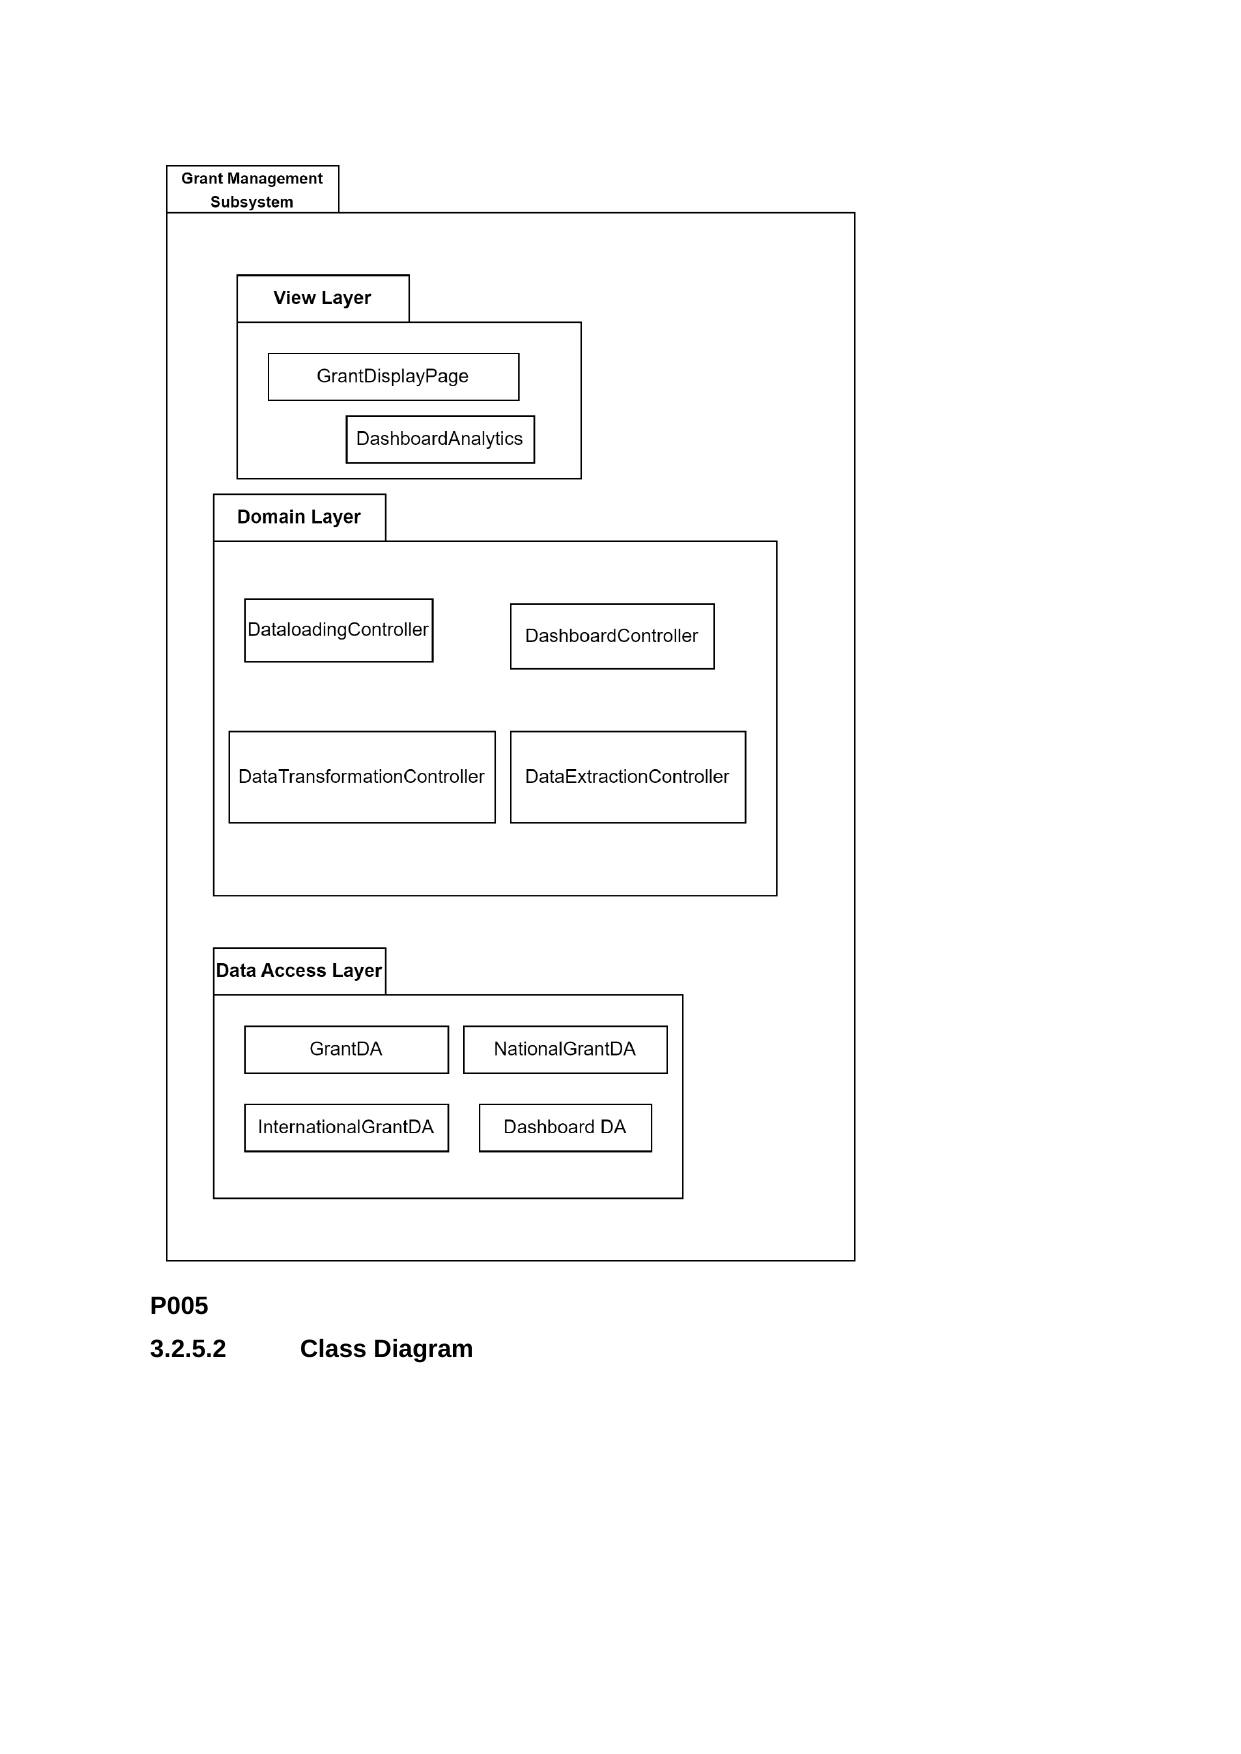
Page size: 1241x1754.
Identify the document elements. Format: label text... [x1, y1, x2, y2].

list Class Diagram [150, 1334, 1090, 1363]
text P005 [150, 1291, 1090, 1320]
picture [150, 150, 871, 1277]
